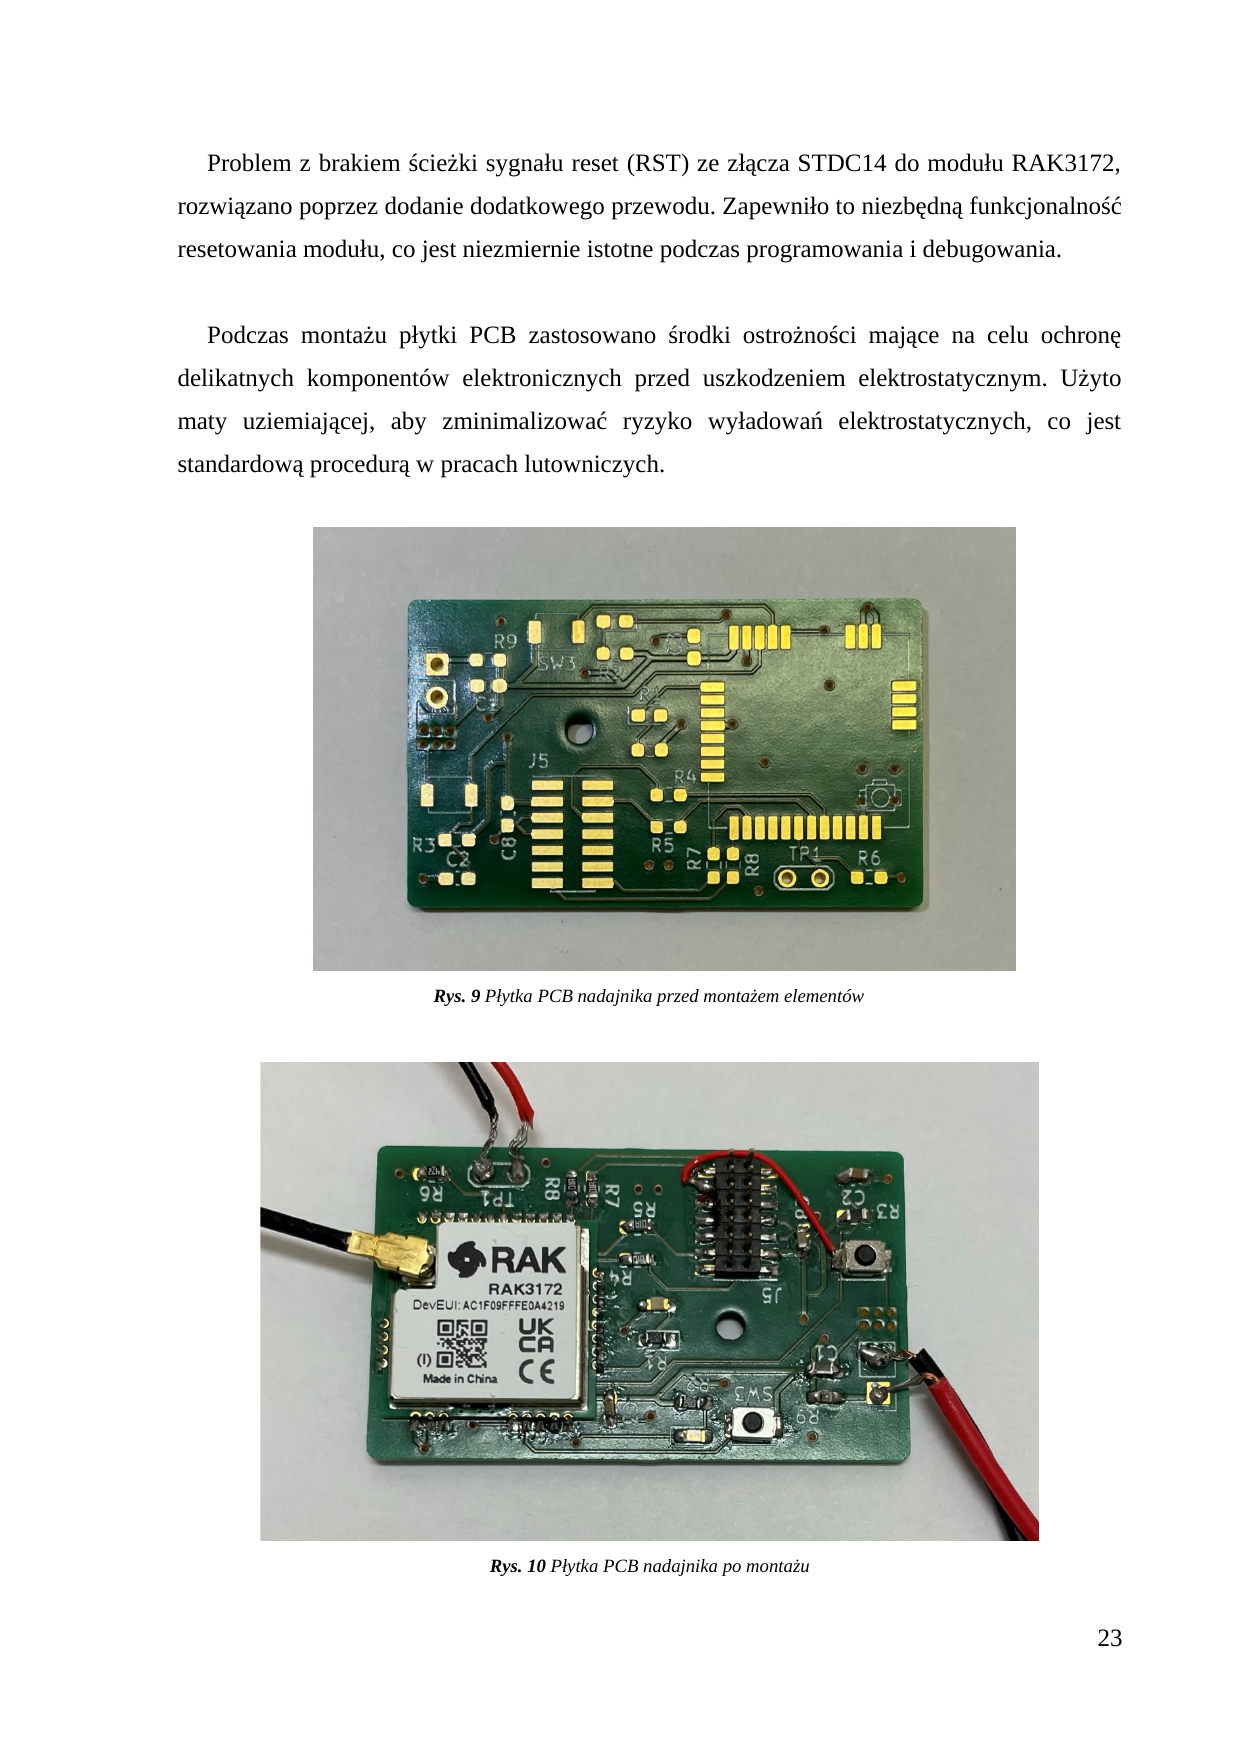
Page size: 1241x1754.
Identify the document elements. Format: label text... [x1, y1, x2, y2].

text Rys. 9 Płytka PCB nadajnika przed montażem elementów [177, 984, 1122, 1006]
picture [313, 527, 1016, 971]
text Problem z brakiem ścieżki sygnału reset (RST) ze złącza STDC14 do modułu RAK3172, rozwiązano poprzez dodanie dodatkowego przewodu. Zapewniło to niezbędną funkcjonalność resetowania modułu, co jest niezmiernie istotne podczas programowania i debugowania. [177, 148, 1122, 263]
text Podczas montażu płytki PCB zastosowano środki ostrożności mające na celu ochronę delikatnych komponentów elektronicznych przed uszkodzeniem elektrostatycznym. Użyto maty uziemiającej, aby zminimalizować ryzyko wyładowań elektrostatycznych, co jest standardową procedurą w pracach lutowniczych. [177, 320, 1122, 478]
text Rys. 10 Płytka PCB nadajnika po montażu [177, 1555, 1122, 1576]
picture [260, 1062, 1039, 1541]
